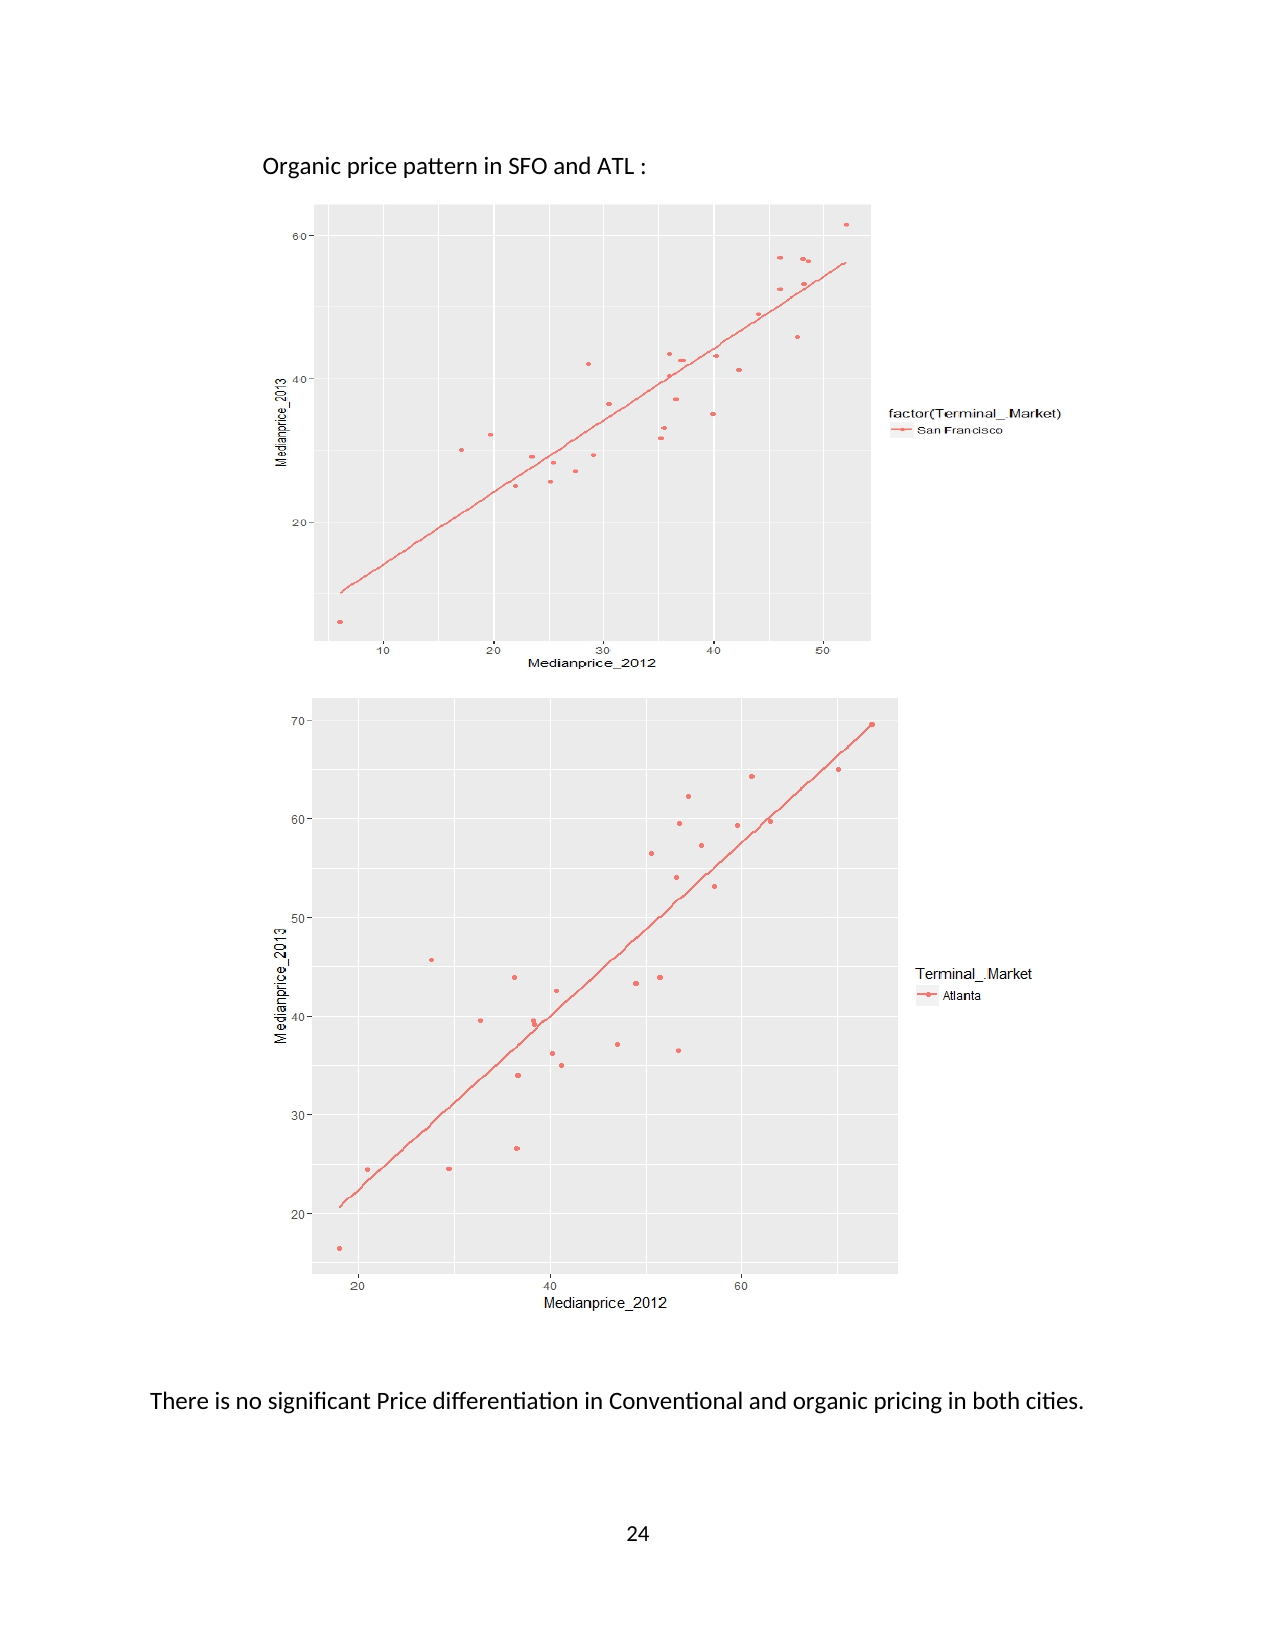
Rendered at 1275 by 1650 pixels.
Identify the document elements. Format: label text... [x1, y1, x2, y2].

text Organic price pattern in SFO and ATL : [262, 150, 1125, 181]
picture [262, 199, 1089, 674]
picture [262, 692, 1058, 1317]
text There is no significant Price differentiation in Conventional and organic pricing in both cities. [150, 1385, 1125, 1415]
